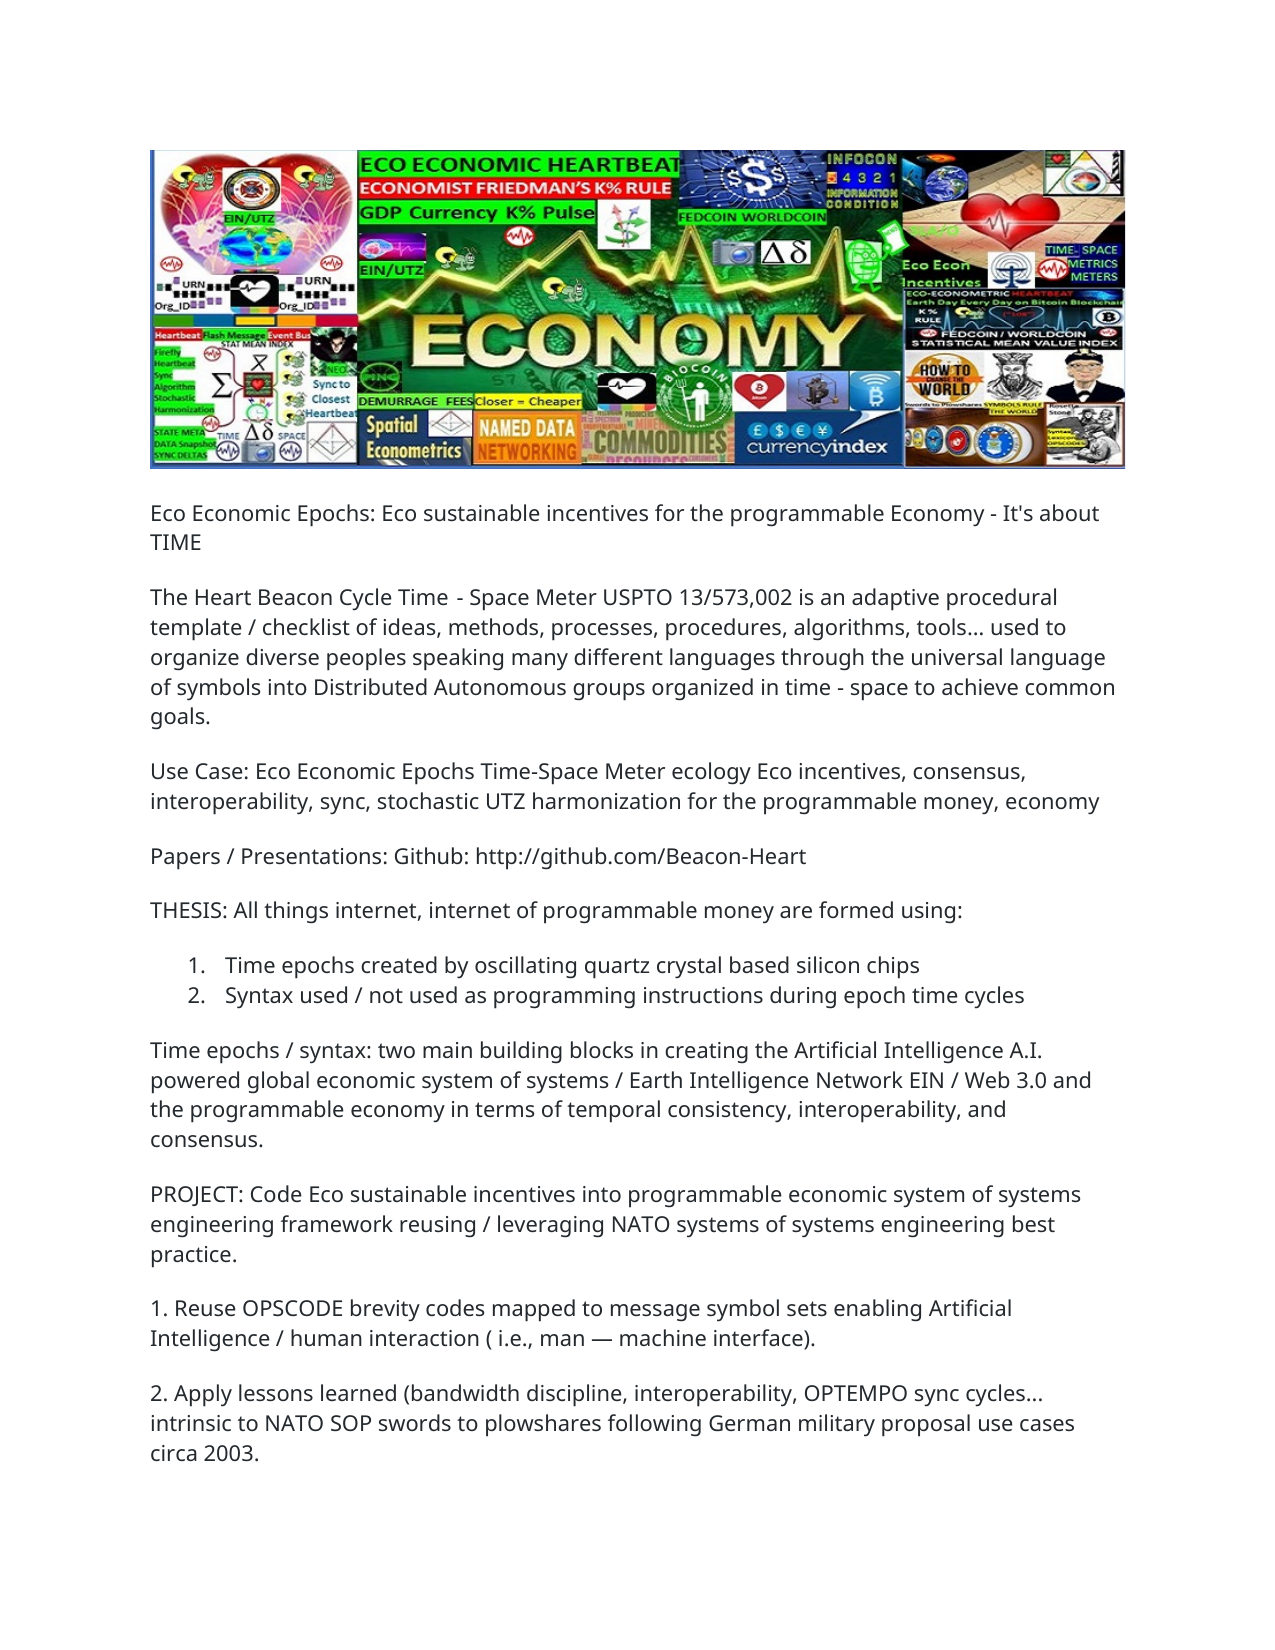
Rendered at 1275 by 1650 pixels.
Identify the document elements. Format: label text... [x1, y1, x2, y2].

text Time epochs / syntax: two main building blocks in creating the Artificial Intelligence A.I. powered global economic system of systems / Earth Intelligence Network EIN / Web 3.0 and the programmable economy in terms of temporal consistency, interoperability, and consensus. [150, 1035, 1125, 1154]
list Time epochs created by oscillating quartz crystal based silicon chips [187, 950, 1125, 980]
text 2. Apply lessons learned (bandwidth discipline, interoperability, OPTEMPO sync cycles... intrinsic to NATO SOP swords to plowshares following German military proposal use cases circa 2003. [150, 1378, 1125, 1467]
text Use Case: Eco Economic Epochs Time-Space Meter ecology Eco incentives, consensus, interoperability, sync, stochastic UTZ harmonization for the programmable money, economy [150, 756, 1125, 816]
text Eco Economic Epochs: Eco sustainable incentives for the programmable Economy - It's about TIME [150, 498, 1125, 557]
text PROJECT: Code Eco sustainable incentives into programmable economic system of systems engineering framework reusing / leveraging NATO systems of systems engineering best practice. [150, 1179, 1125, 1268]
text 1. Reuse OPSCODE brevity codes mapped to message symbol sets enabling Artificial Intelligence / human interaction ( i.e., man — machine interface). [150, 1293, 1125, 1353]
list Syntax used / not used as programming instructions during epoch time cycles [187, 980, 1125, 1010]
picture [150, 150, 1125, 469]
text The Heart Beacon Cycle Time - Space Meter USPTO 13/573,002 is an adaptive procedural template / checklist of ideas, methods, processes, procedures, algorithms, tools… used to organize diverse peoples speaking many different languages through the universal language of symbols into Distributed Autonomous groups organized in time - space to achieve common goals. [150, 582, 1125, 731]
text Papers / Presentations: Github: http://github.com/Beacon-Heart [150, 841, 1125, 871]
text THESIS: All things internet, internet of programmable money are formed using: [150, 896, 1125, 925]
